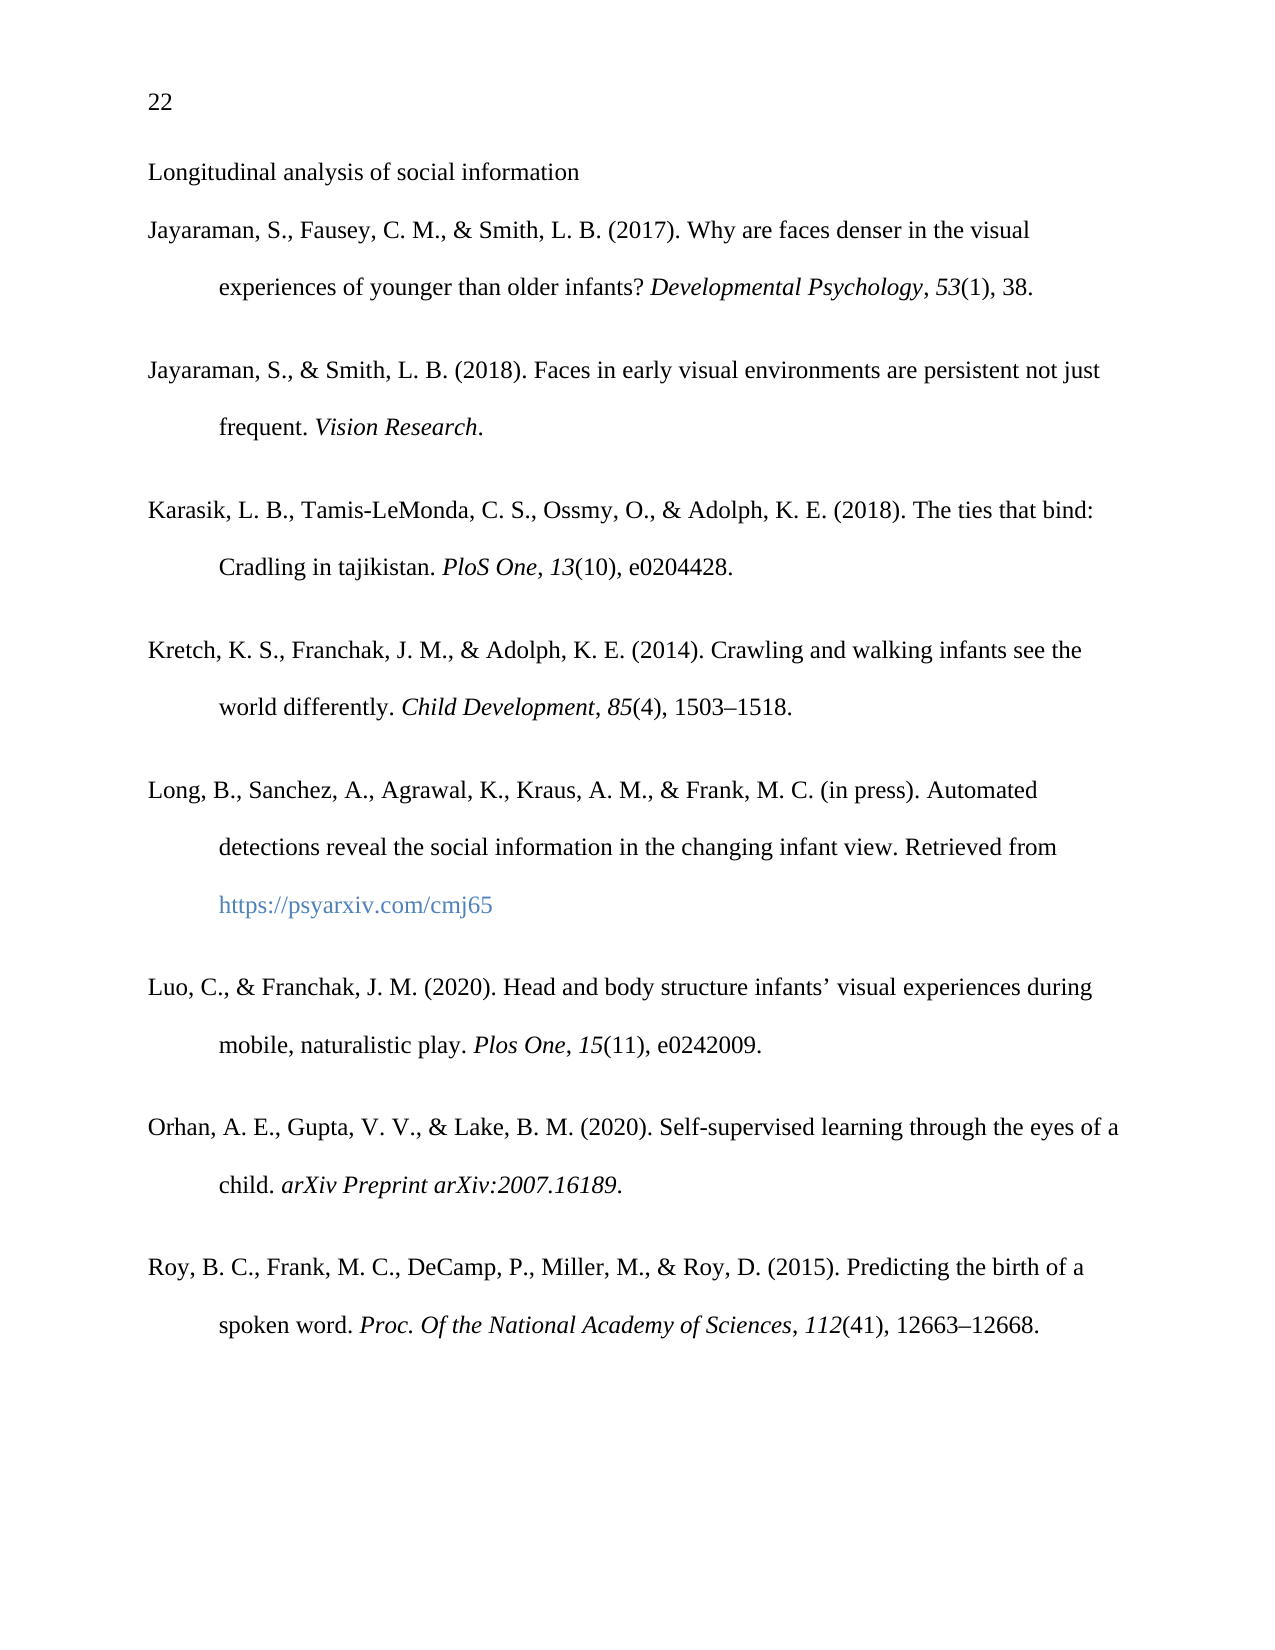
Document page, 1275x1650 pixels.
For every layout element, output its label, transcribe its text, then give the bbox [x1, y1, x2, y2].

text Orhan, A. E., Gupta, V. V., & Lake, B. M. (2020). Self-supervised learning through the eyes of a child. arXiv Preprint arXiv:2007.16189. [148, 1112, 1127, 1199]
text Kretch, K. S., Franchak, J. M., & Adolph, K. E. (2014). Crawling and walking infants see the world differently. Child Development, 85(4), 1503–1518. [148, 635, 1127, 721]
text Luo, C., & Franchak, J. M. (2020). Head and body structure infants’ visual experiences during mobile, naturalistic play. Plos One, 15(11), e0242009. [148, 972, 1127, 1059]
text Jayaraman, S., & Smith, L. B. (2018). Faces in early visual environments are persistent not just frequent. Vision Research. [148, 355, 1127, 441]
text Karasik, L. B., Tamis-LeMonda, C. S., Ossmy, O., & Adolph, K. E. (2018). The ties that bind: Cradling in tajikistan. PloS One, 13(10), e0204428. [148, 495, 1127, 581]
text Long, B., Sanchez, A., Agrawal, K., Kraus, A. M., & Frank, M. C. (in press). Automated detections reveal the social information in the changing infant view. Retrieved from https://psyarxiv.com/cmj65 [148, 775, 1127, 919]
text Roy, B. C., Frank, M. C., DeCamp, P., Miller, M., & Roy, D. (2015). Predicting the birth of a spoken word. Proc. Of the National Academy of Sciences, 112(41), 12663–12668. [148, 1252, 1127, 1339]
text Jayaraman, S., Fausey, C. M., & Smith, L. B. (2017). Why are faces denser in the visual experiences of younger than older infants? Developmental Psychology, 53(1), 38. [148, 215, 1127, 301]
